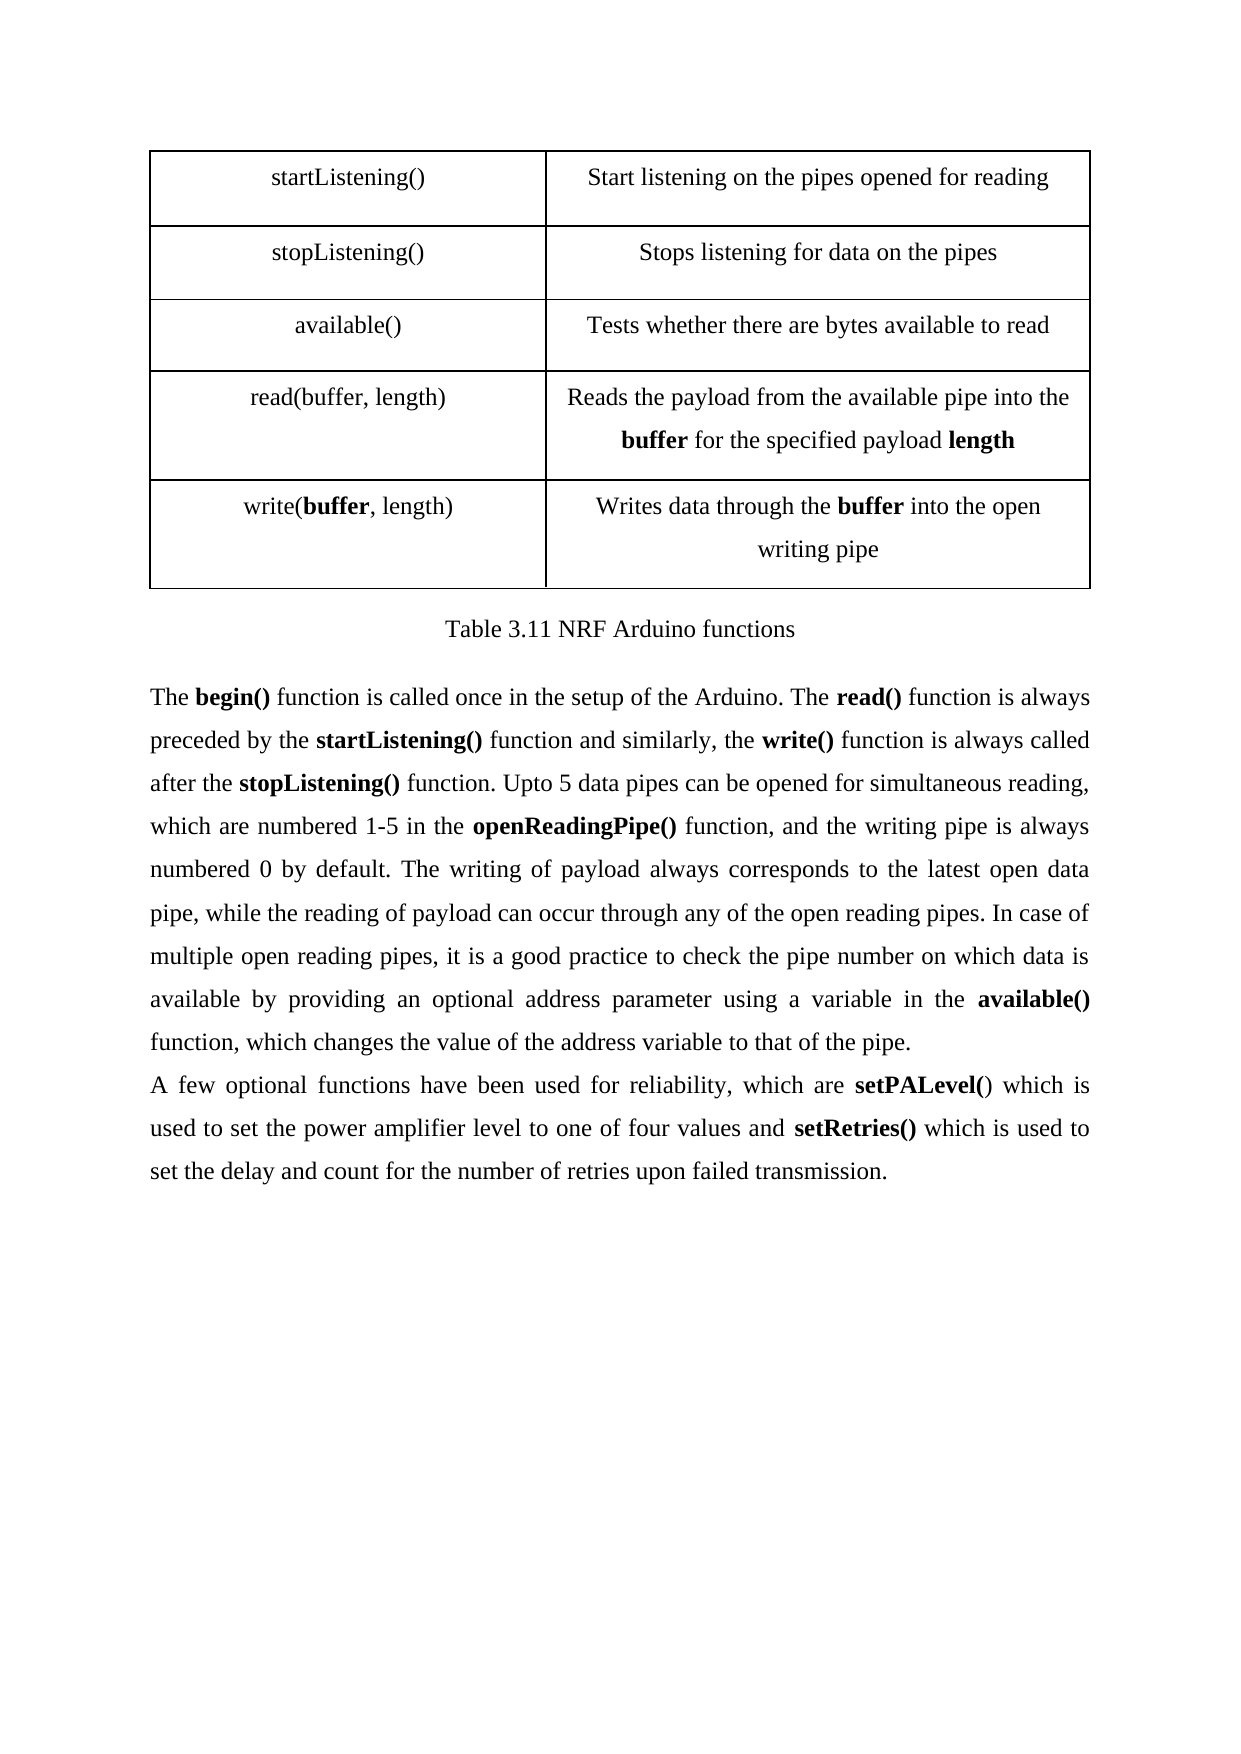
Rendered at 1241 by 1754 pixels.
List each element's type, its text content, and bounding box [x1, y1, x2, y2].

text A few optional functions have been used for reliability, which are setPALevel() which is used to set the power amplifier level to one of four values and setRetries() which is used to set the delay and count for the number of retries upon failed transmission. [150, 1070, 1090, 1185]
table_cell read(buffer, length) [151, 372, 545, 479]
text The begin() function is called once in the setup of the Arduino. The read() function is always preceded by the startListening() function and similarly, the write() function is always called after the stopListening() function. Upto 5 data pipes can be opened for simultaneous reading, which are numbered 1-5 in the openReadingPipe() function, and the writing pipe is always numbered 0 by default. The writing of payload always corresponds to the latest open data pipe, while the reading of payload can occur through any of the open reading pipes. In case of multiple open reading pipes, it is a good practice to check the pipe number on which data is available by providing an optional address parameter using a variable in the available() function, which changes the value of the address variable to that of the pipe. [150, 682, 1090, 1056]
table_cell Writes data through the buffer into the open writing pipe [547, 481, 1089, 587]
table_cell Start listening on the pipes opened for reading [547, 152, 1089, 225]
table_cell Tests whether there are bytes available to read [547, 300, 1089, 370]
table_cell Stops listening for data on the pipes [547, 227, 1089, 298]
table_cell write(buffer, length) [151, 481, 545, 587]
table_cell Reads the payload from the available pipe into the buffer for the specified payload length [547, 372, 1089, 479]
table_cell startListening() [151, 152, 545, 225]
text Table 3.11 NRF Arduino functions [150, 614, 1090, 643]
table_cell available() [151, 300, 545, 370]
table_cell stopListening() [151, 227, 545, 298]
